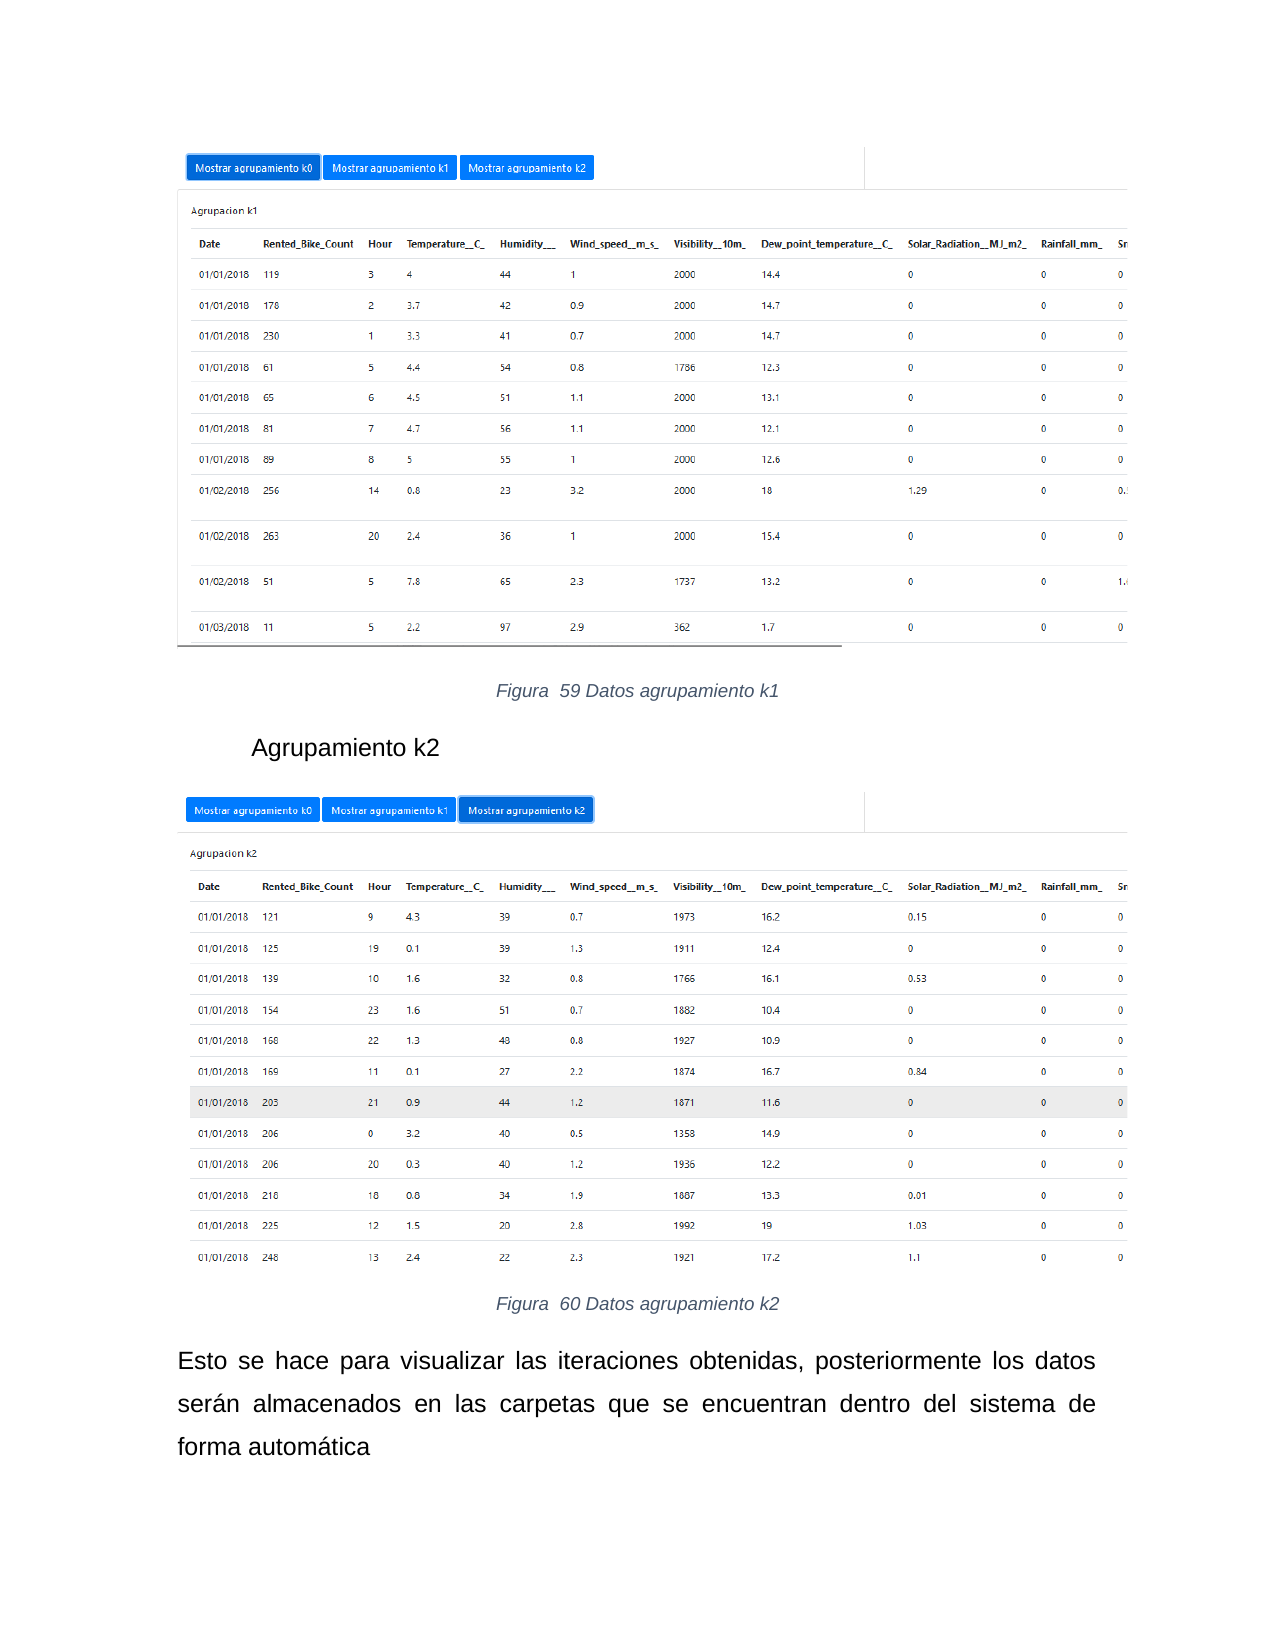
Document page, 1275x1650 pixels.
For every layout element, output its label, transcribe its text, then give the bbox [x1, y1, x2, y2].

text Esto se hace para visualizar las iteraciones obtenidas, posteriormente los datos serán almacenados en las carpetas que se encuentran dentro del sistema de forma automática [177, 1346, 1098, 1461]
picture [177, 792, 1128, 1263]
text Figura 59 Datos agrupamiento k1 [177, 679, 1098, 701]
picture [177, 147, 1128, 649]
text Figura 60 Datos agrupamiento k2 [177, 1293, 1098, 1314]
text Agrupamiento k2 [177, 733, 1098, 761]
